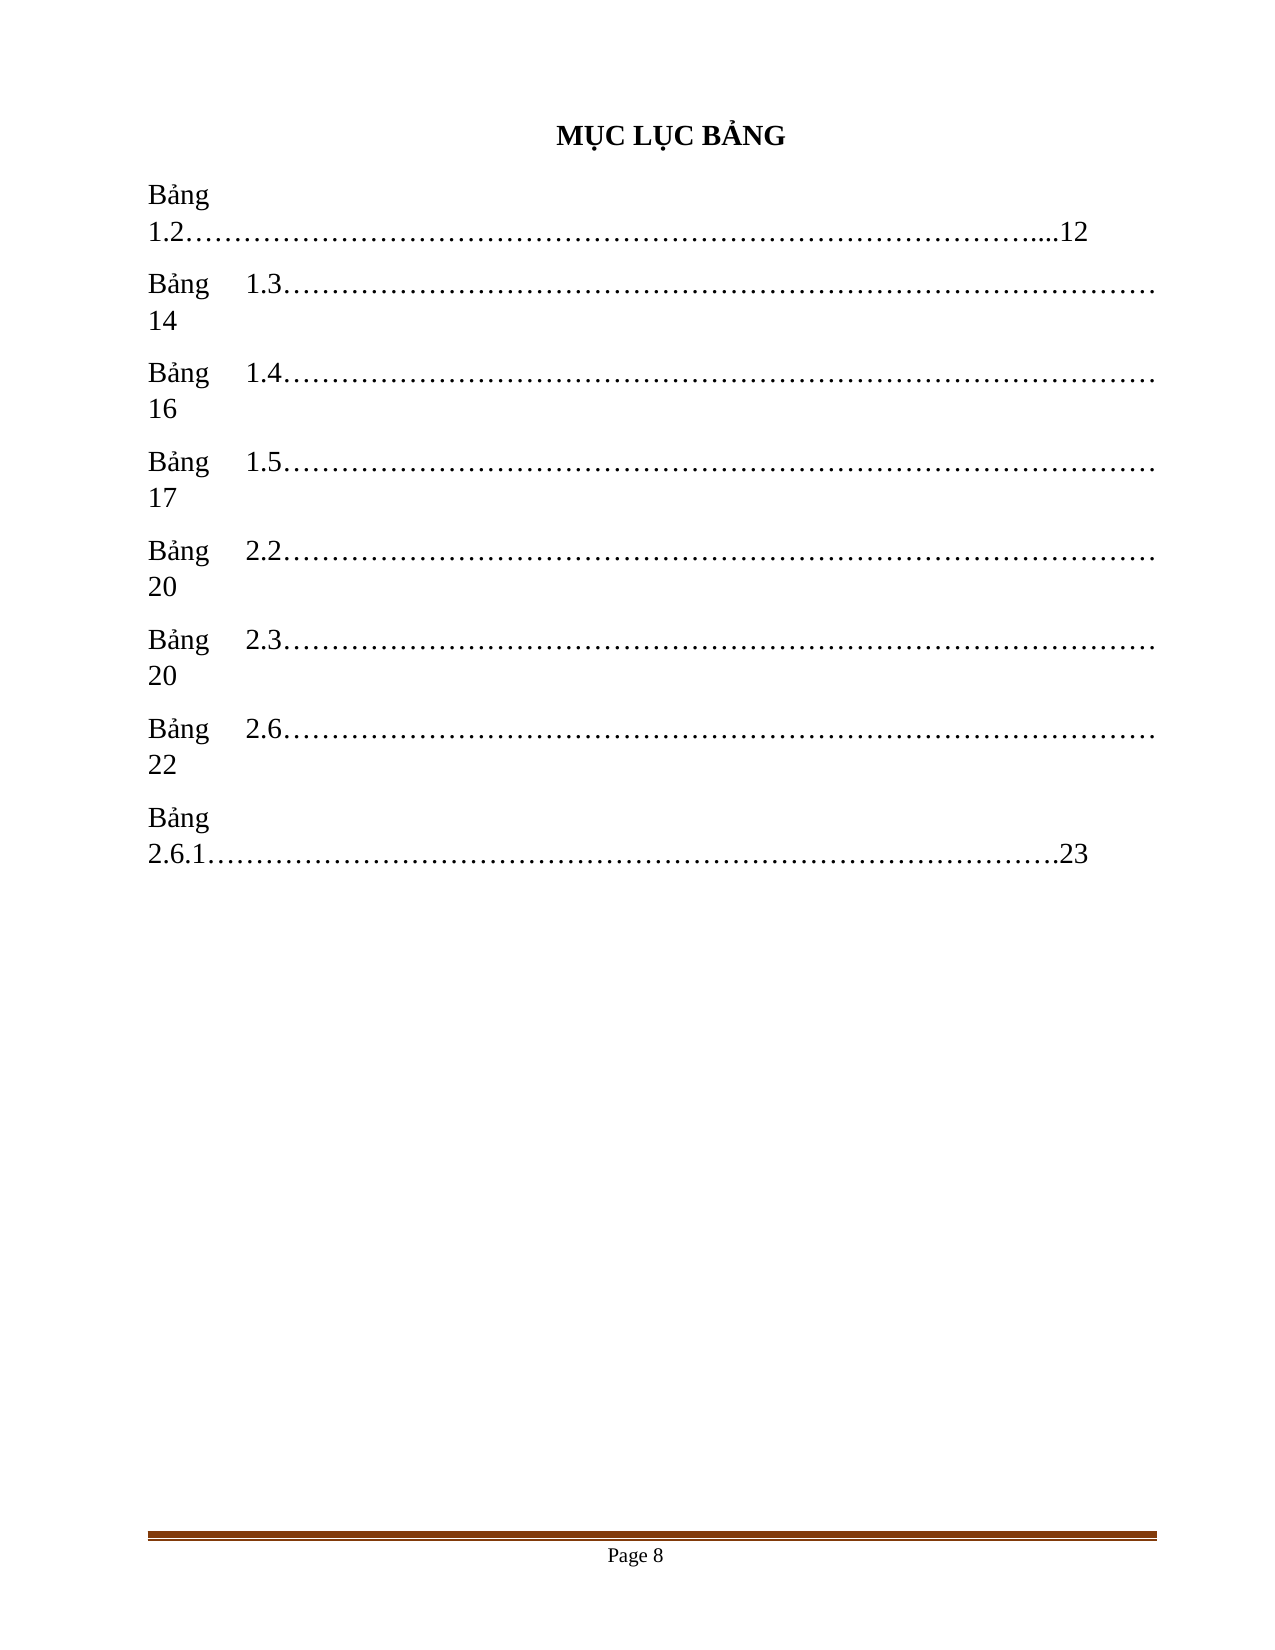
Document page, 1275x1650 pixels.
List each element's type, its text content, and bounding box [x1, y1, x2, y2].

text Bảng 2.6.1…………………………………………………………………………….23 [148, 800, 1157, 870]
text Bảng 2.2………………………………………………………………………………20 [148, 533, 1157, 603]
text Bảng 1.5………………………………………………………………………………17 [148, 444, 1157, 514]
text Bảng 1.2……………………………………………………………………………....12 [148, 177, 1157, 247]
text Bảng 2.6………………………………………………………………………………22 [148, 711, 1157, 781]
text MỤC LỤC BẢNG [148, 118, 1157, 152]
text Bảng 2.3………………………………………………………………………………20 [148, 622, 1157, 692]
text Bảng 1.3………………………………………………………………………………14 [148, 266, 1157, 336]
text Bảng 1.4………………………………………………………………………………16 [148, 355, 1157, 425]
